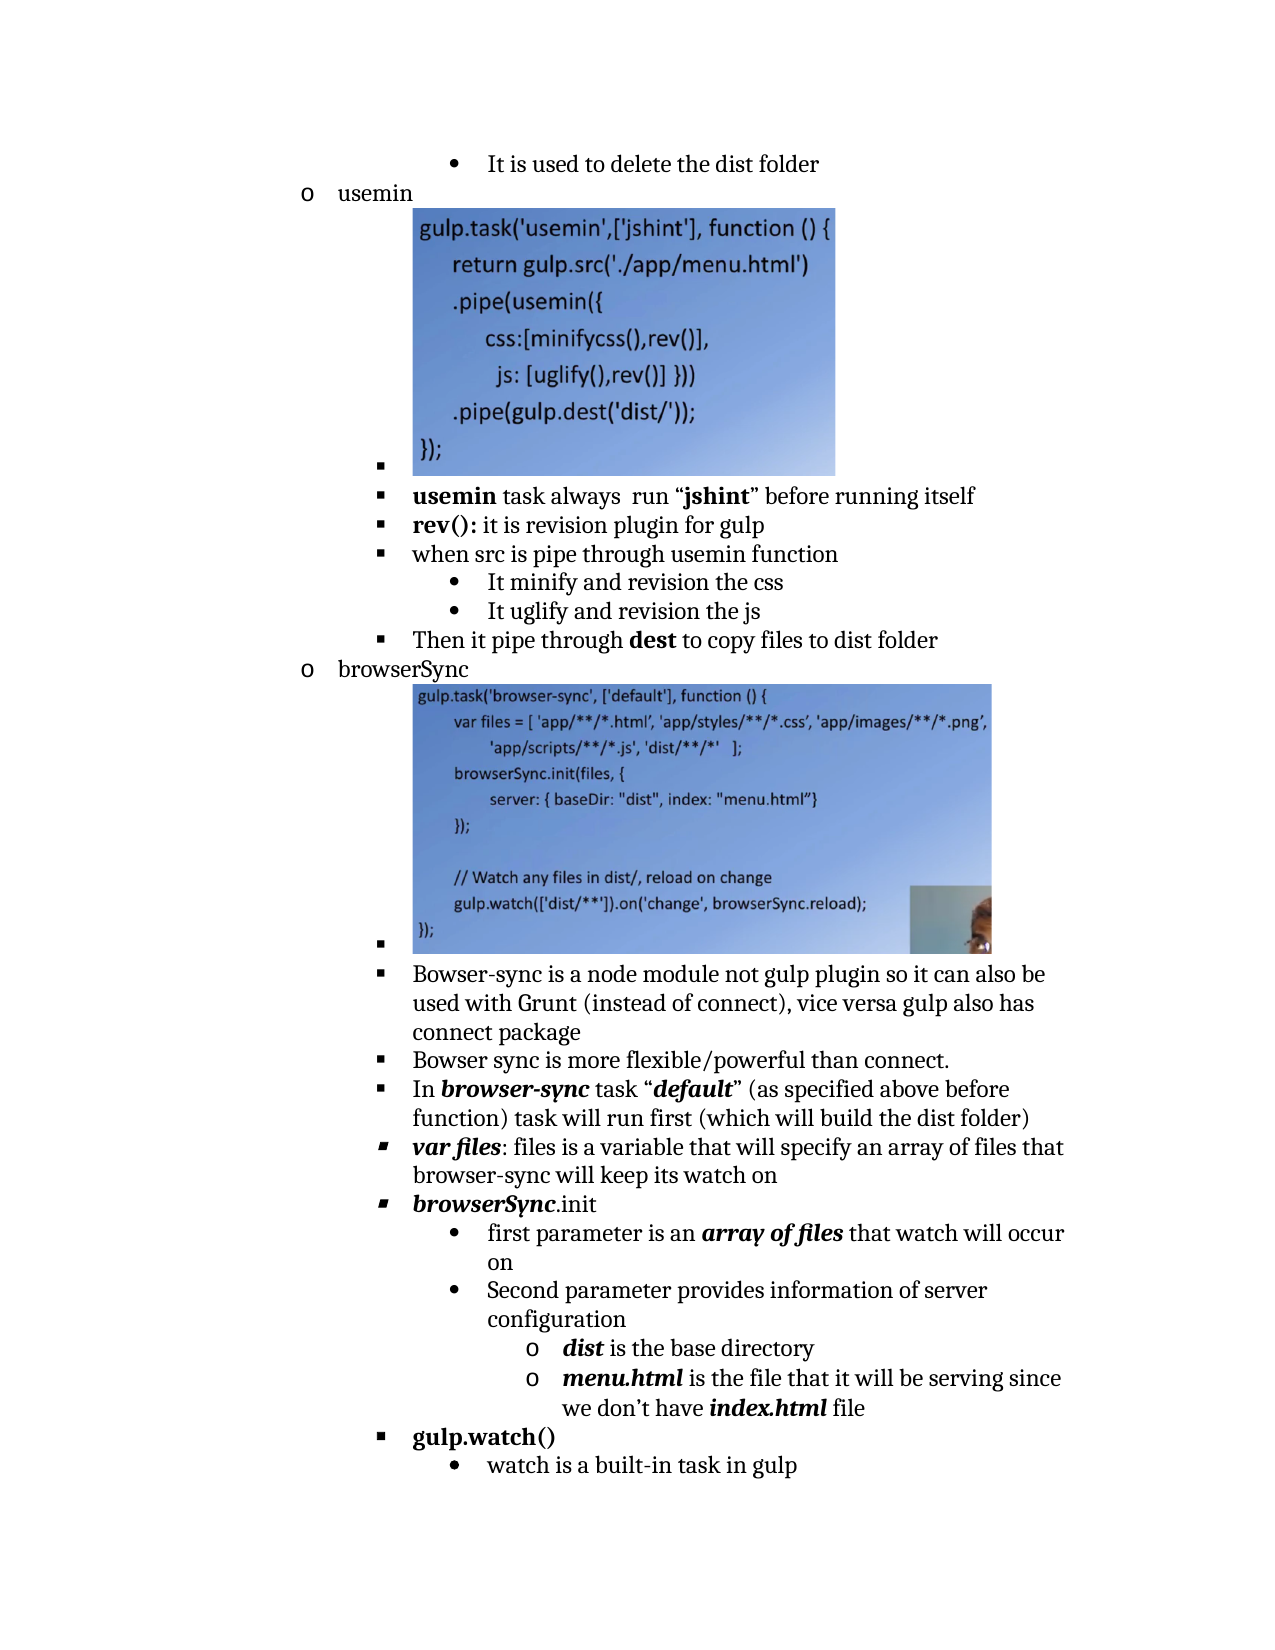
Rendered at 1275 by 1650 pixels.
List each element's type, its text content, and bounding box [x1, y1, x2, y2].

list var files: files is a variable that will specify an array of files that browser-sync will keep its watch on [375, 1132, 1087, 1190]
list gulp.watch() [375, 1422, 1087, 1451]
list Bowser sync is more flexible/powerful than connect. [375, 1046, 1087, 1075]
list browserSync.init [375, 1190, 1087, 1219]
list usemin [300, 179, 1087, 209]
list Second parameter provides information of server configuration [450, 1276, 1087, 1334]
list Then it pipe through dest to copy files to dist folder [375, 626, 1087, 654]
list browserSync [300, 654, 1087, 684]
list rev(): it is revision plugin for gulp [375, 511, 1087, 539]
list watch is a built-in task in gulp [450, 1451, 1087, 1480]
list Bowser-sync is a node module not gulp plugin so it can also be used with Grunt (instead of connect), vice versa gulp also has connect package [375, 960, 1087, 1046]
list It is used to delete the dist folder [450, 150, 1087, 179]
list first parameter is an array of files that watch will occur on [450, 1219, 1087, 1276]
list It minify and revision the css [450, 568, 1087, 597]
list In browser-sync task “default” (as specified above before function) task will run first (which will build the dist folder) [375, 1075, 1087, 1132]
picture [412, 208, 836, 476]
list usemin task always run “jshint” before running itself [375, 482, 1087, 511]
picture [412, 684, 992, 954]
list It uglify and revision the js [450, 597, 1087, 626]
list when src is pipe through usemin function [375, 539, 1087, 568]
list dist is the base directory [525, 1334, 1087, 1364]
list menu.html is the file that it will be serving since we don’t have index.html file [525, 1364, 1087, 1422]
